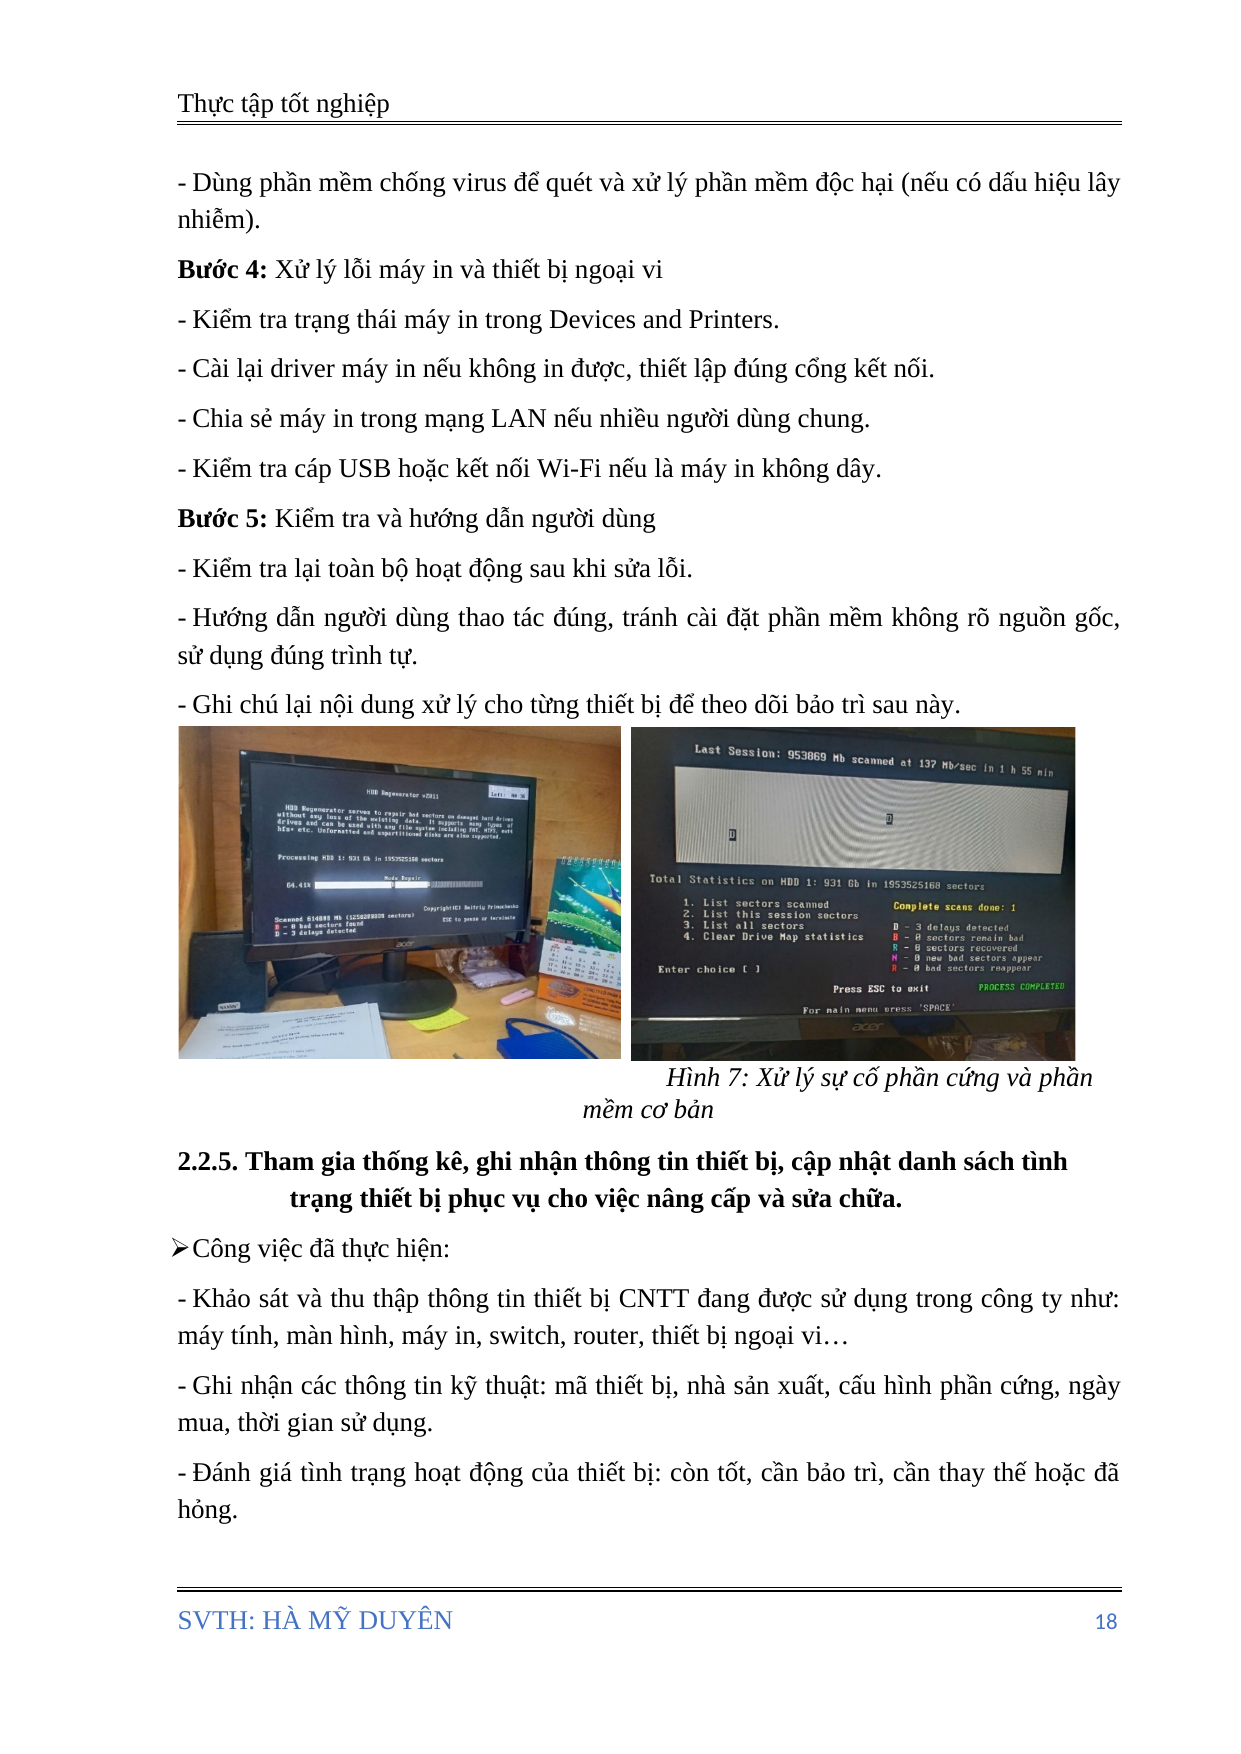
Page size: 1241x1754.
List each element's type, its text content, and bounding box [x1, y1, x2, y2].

picture [631, 727, 1076, 1061]
subtitle Tham gia thống kê, ghi nhận thông tin thiết bị, cập nhật danh sách tình trạng thiết bị phục vụ cho việc nâng cấp và sửa chữa. [177, 1145, 1122, 1213]
text - Kiểm tra lại toàn bộ hoạt động sau khi sửa lỗi. [177, 552, 1122, 583]
text Bước 5: Kiểm tra và hướng dẫn người dùng [177, 502, 1122, 533]
text - Ghi nhận các thông tin kỹ thuật: mã thiết bị, nhà sản xuất, cấu hình phần cứng, ngày mua, thời gian sử dụng. [177, 1369, 1122, 1437]
list Công việc đã thực hiện: [169, 1232, 1122, 1263]
text - Dùng phần mềm chống virus để quét và xử lý phần mềm độc hại (nếu có dấu hiệu lây nhiễm). [177, 166, 1122, 234]
text - Kiểm tra cáp USB hoặc kết nối Wi-Fi nếu là máy in không dây. [177, 452, 1122, 483]
text - Cài lại driver máy in nếu không in được, thiết lập đúng cổng kết nối. [177, 353, 1122, 384]
text - Ghi chú lại nội dung xử lý cho từng thiết bị để theo dõi bảo trì sau này. [177, 689, 1122, 720]
text - Hướng dẫn người dùng thao tác đúng, tránh cài đặt phần mềm không rõ nguồn gốc, sử dụng đúng trình tự. [177, 602, 1122, 670]
text - Đánh giá tình trạng hoạt động của thiết bị: còn tốt, cần bảo trì, cần thay thế hoặc đã hỏng. [177, 1456, 1122, 1524]
text Bước 4: Xử lý lỗi máy in và thiết bị ngoại vi [177, 253, 1122, 284]
picture [177, 726, 621, 1058]
text - Chia sẻ máy in trong mạng LAN nếu nhiều người dùng chung. [177, 402, 1122, 433]
text - Kiểm tra trạng thái máy in trong Devices and Printers. [177, 303, 1122, 334]
text - Khảo sát và thu thập thông tin thiết bị CNTT đang được sử dụng trong công ty như: máy tính, màn hình, máy in, switch, router, thiết bị ngoại vi… [177, 1282, 1122, 1350]
